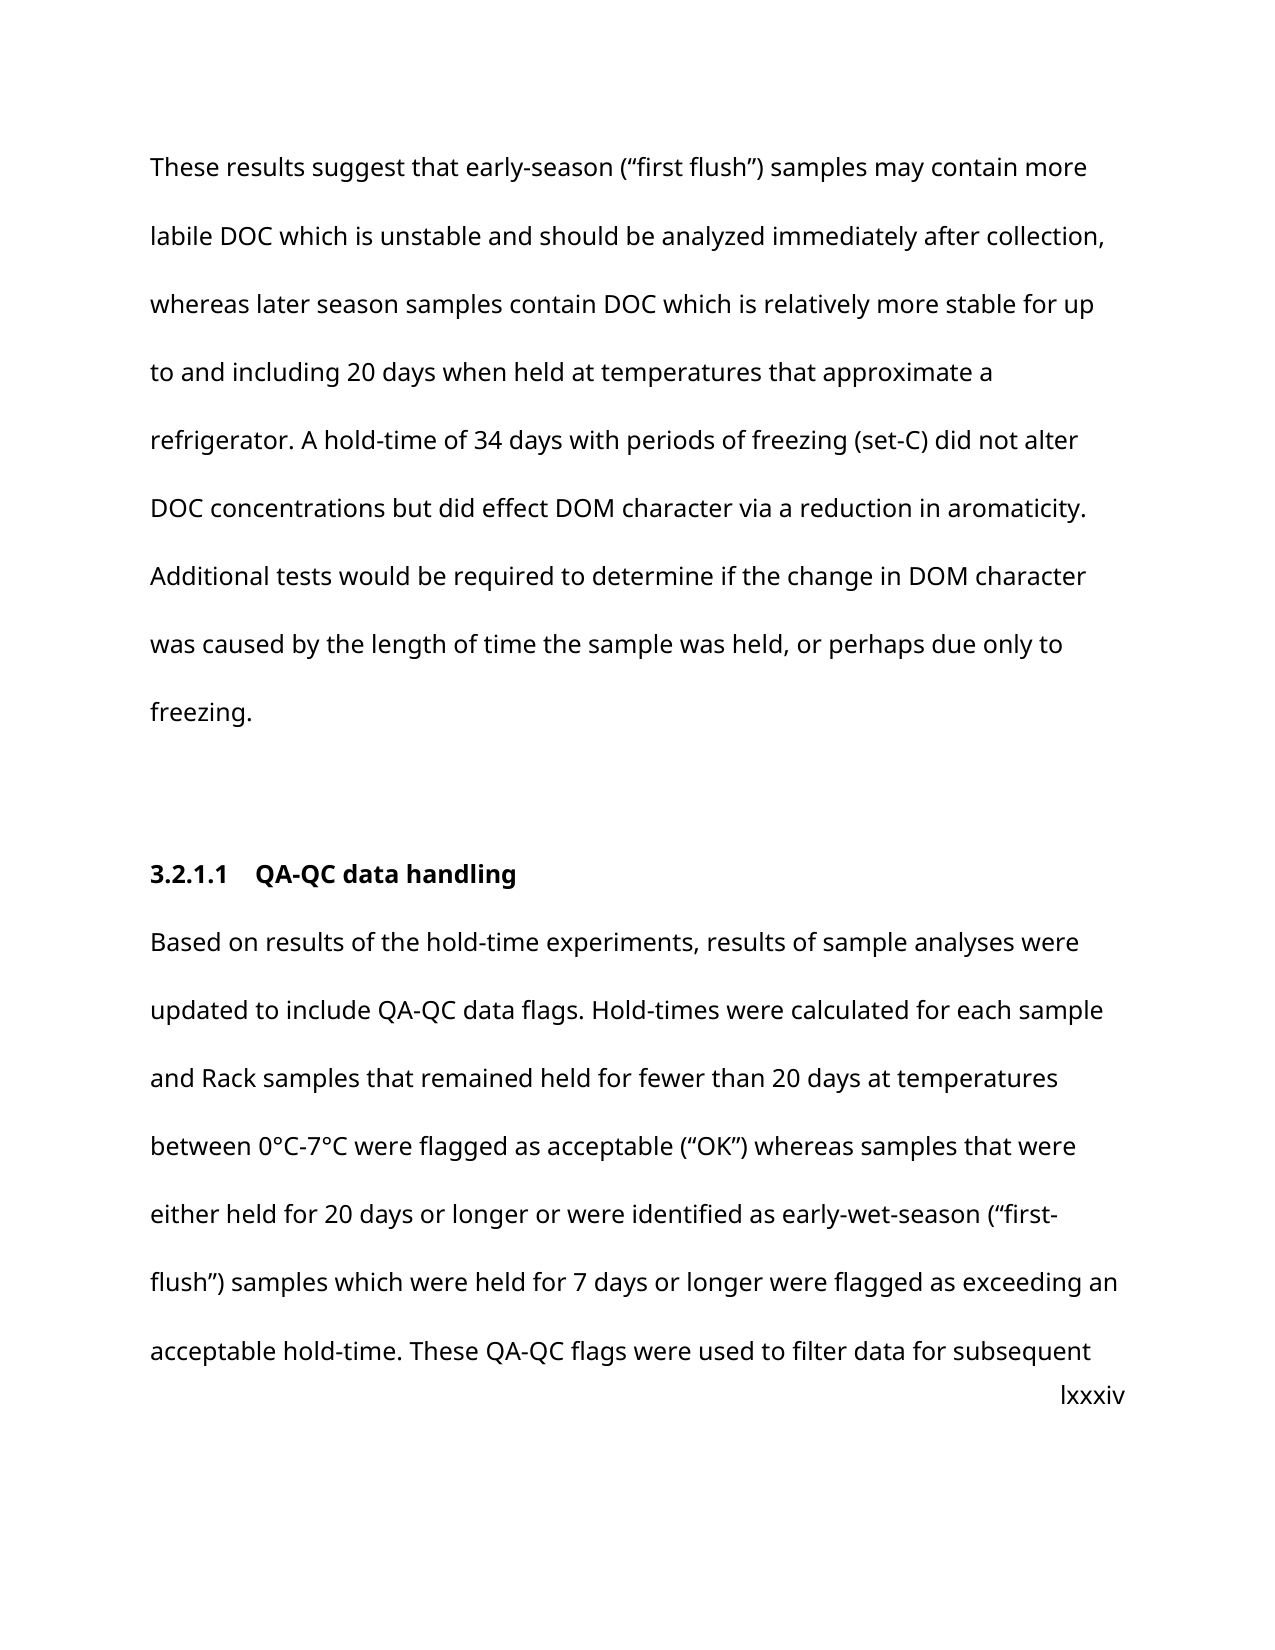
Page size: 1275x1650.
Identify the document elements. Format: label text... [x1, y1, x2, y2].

subtitle QA-QC data handling [150, 856, 1125, 890]
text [150, 924, 1125, 1367]
text These results suggest that early-season (“first flush”) samples may contain more labile DOC which is unstable and should be analyzed immediately after collection, whereas later season samples contain DOC which is relatively more stable for up to and including 20 days when held at temperatures that approximate a refrigerator. A hold-time of 34 days with periods of freezing (set-C) did not alter DOC concentrations but did effect DOM character via a reduction in aromaticity. Additional tests would be required to determine if the change in DOM character was caused by the length of time the sample was held, or perhaps due only to freezing. [150, 150, 1125, 729]
